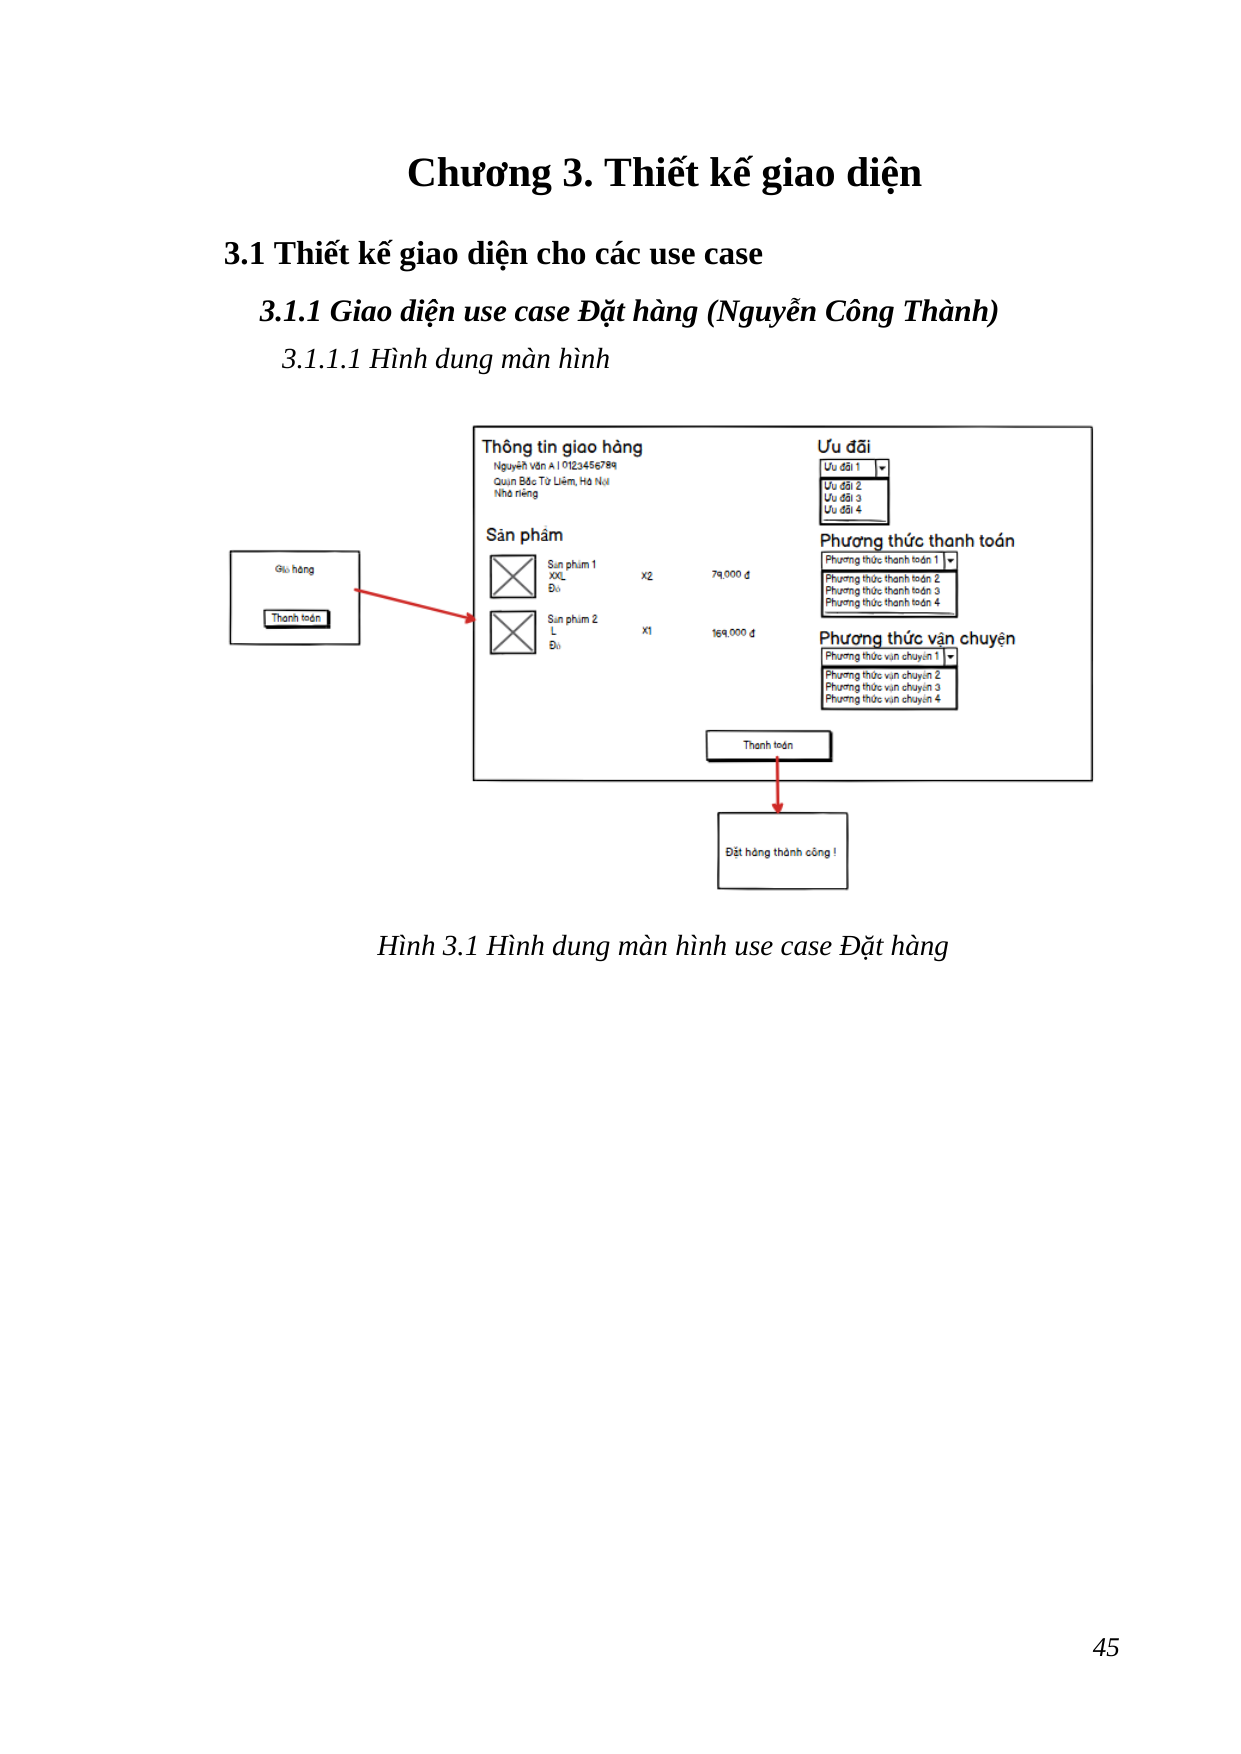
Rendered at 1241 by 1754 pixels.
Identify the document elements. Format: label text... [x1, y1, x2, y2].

text 3.1.1.1 Hình dung màn hình [207, 341, 1122, 374]
picture [206, 391, 1123, 912]
subtitle Chương 3. Thiết kế giao diện [207, 148, 1122, 196]
text Hình 3.1 Hình dung màn hình use case Đặt hàng [207, 928, 1122, 962]
subtitle 3.1.1 Giao diện use case Đặt hàng (Nguyễn Công Thành) [252, 292, 1122, 328]
subtitle 3.1 Thiết kế giao diện cho các use case [207, 233, 1122, 271]
